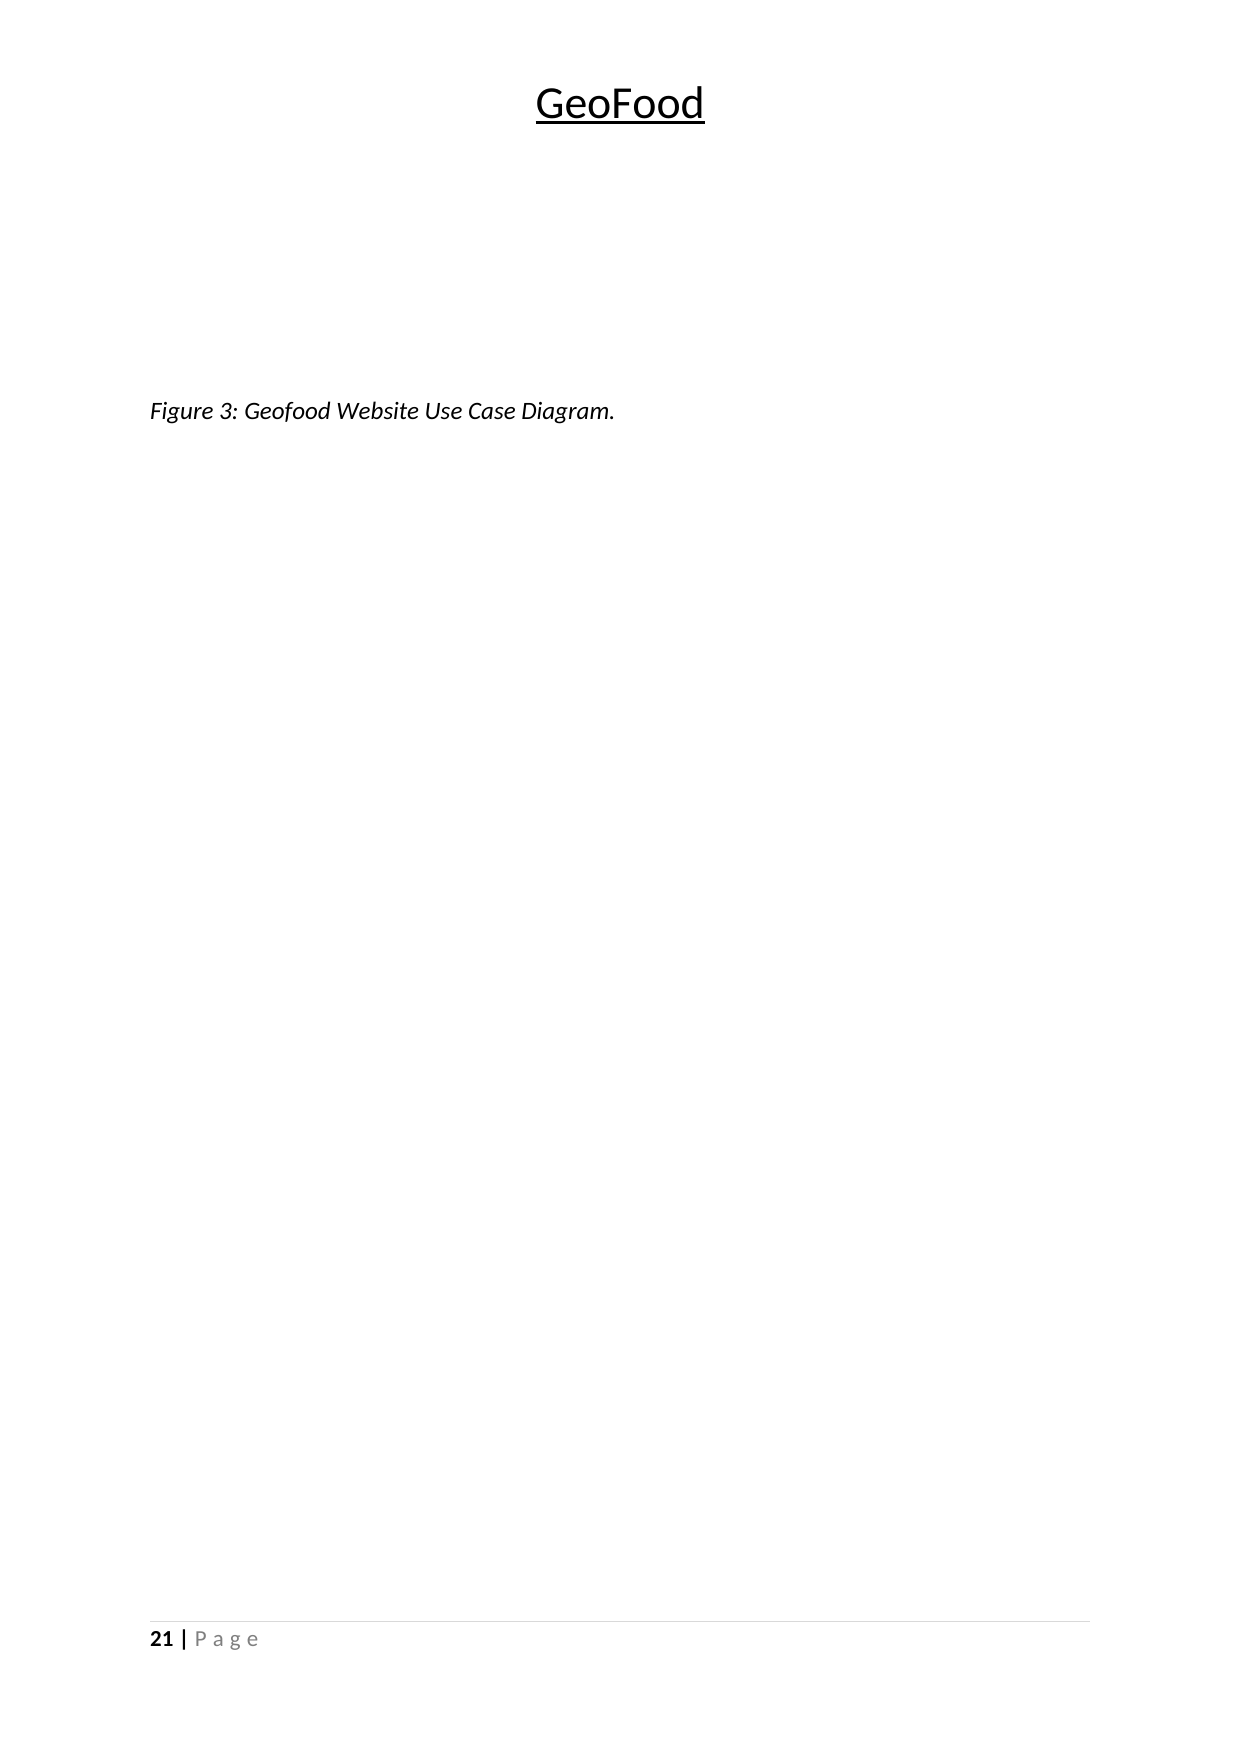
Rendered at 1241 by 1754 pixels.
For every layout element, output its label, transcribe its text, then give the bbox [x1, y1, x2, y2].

text Figure 3: Geofood Website Use Case Diagram. [150, 395, 1090, 426]
